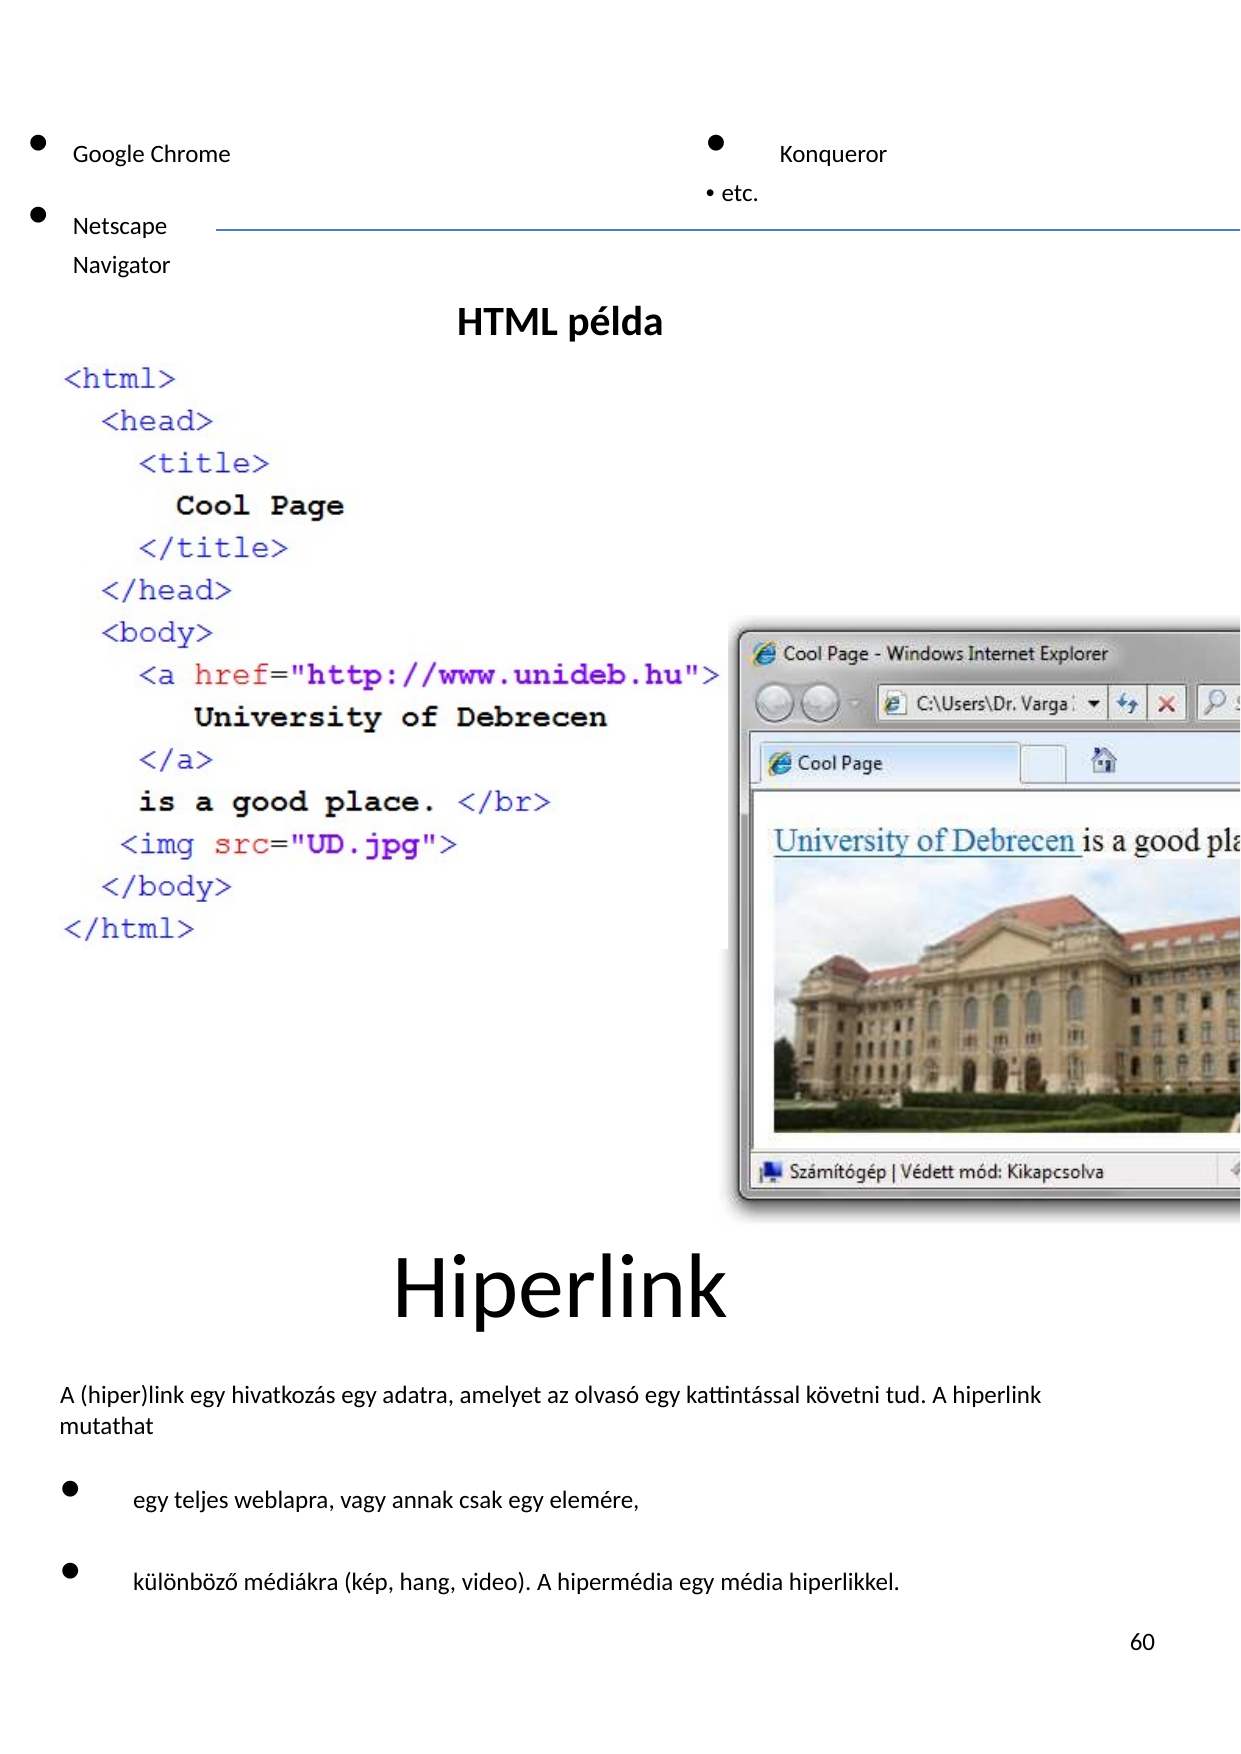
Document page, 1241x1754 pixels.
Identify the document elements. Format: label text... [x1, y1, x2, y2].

picture [59, 363, 1241, 1227]
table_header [706, 107, 1006, 282]
subtitle HTML példa [58, 294, 1062, 345]
list különböző médiákra (kép, hang, video). A hipermédia egy média hiperlikkel. [59, 1536, 1062, 1603]
list egy teljes weblapra, vagy annak csak egy elemére, [59, 1454, 1062, 1521]
text Hiperlink [58, 1229, 1062, 1341]
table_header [73, 107, 706, 282]
text A (hiper)link egy hivatkozás egy adatra, amelyet az olvasó egy kattintással követni tud. A hiperlink mutathat [59, 1379, 1062, 1441]
